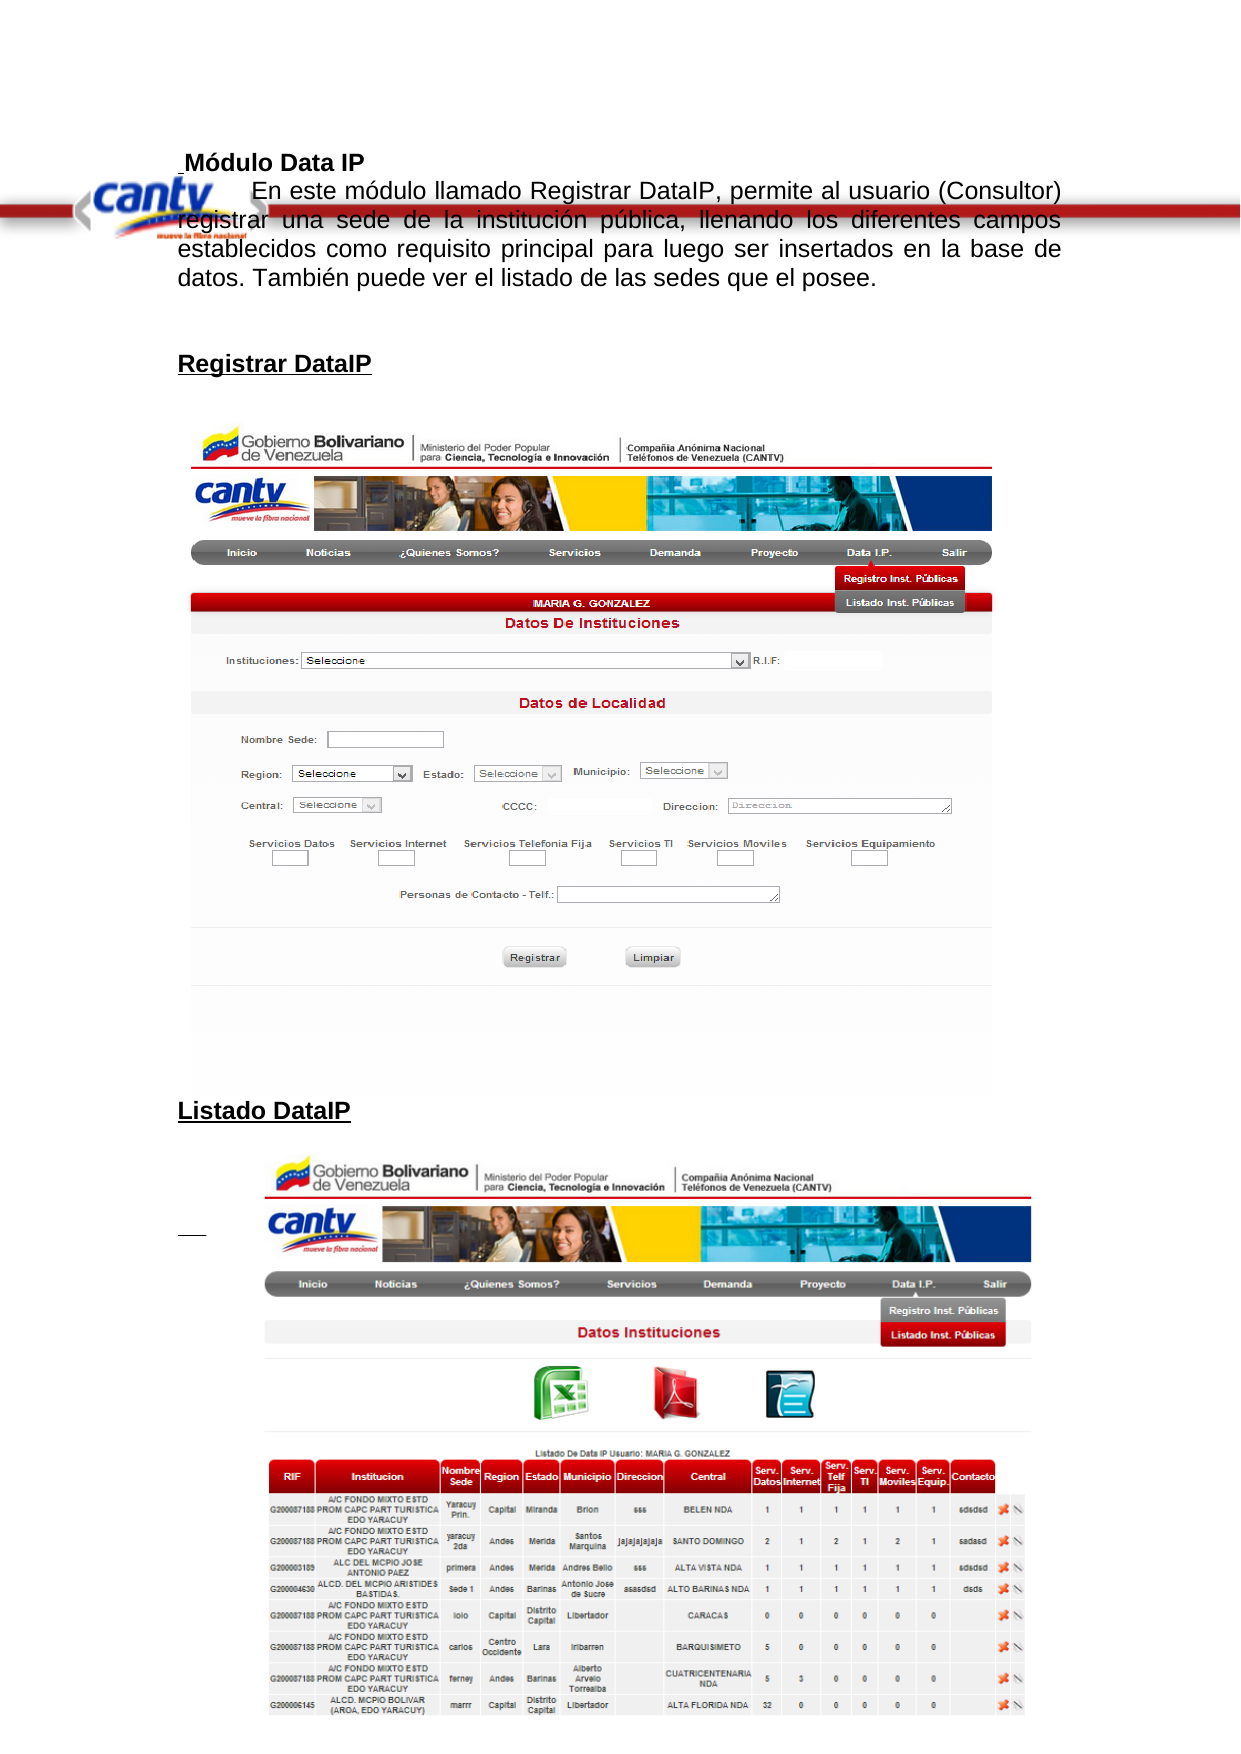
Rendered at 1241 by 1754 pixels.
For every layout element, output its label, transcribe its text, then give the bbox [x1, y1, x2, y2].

text Módulo Data IP [177, 148, 1063, 176]
picture [0, 163, 177, 258]
picture [206, 1154, 1036, 1754]
text Registrar DataIP [177, 349, 1063, 378]
picture [120, 421, 1121, 1095]
text En este módulo llamado Registrar DataIP, permite al usuario (Consultor) registrar una sede de la institución pública, llenando los diferentes campos establecidos como requisito principal para luego ser insertados en la base de datos. También puede ver el listado de las sedes que el posee. [177, 176, 1063, 291]
text Listado DataIP [177, 1096, 1063, 1125]
picture [1063, 163, 1241, 258]
